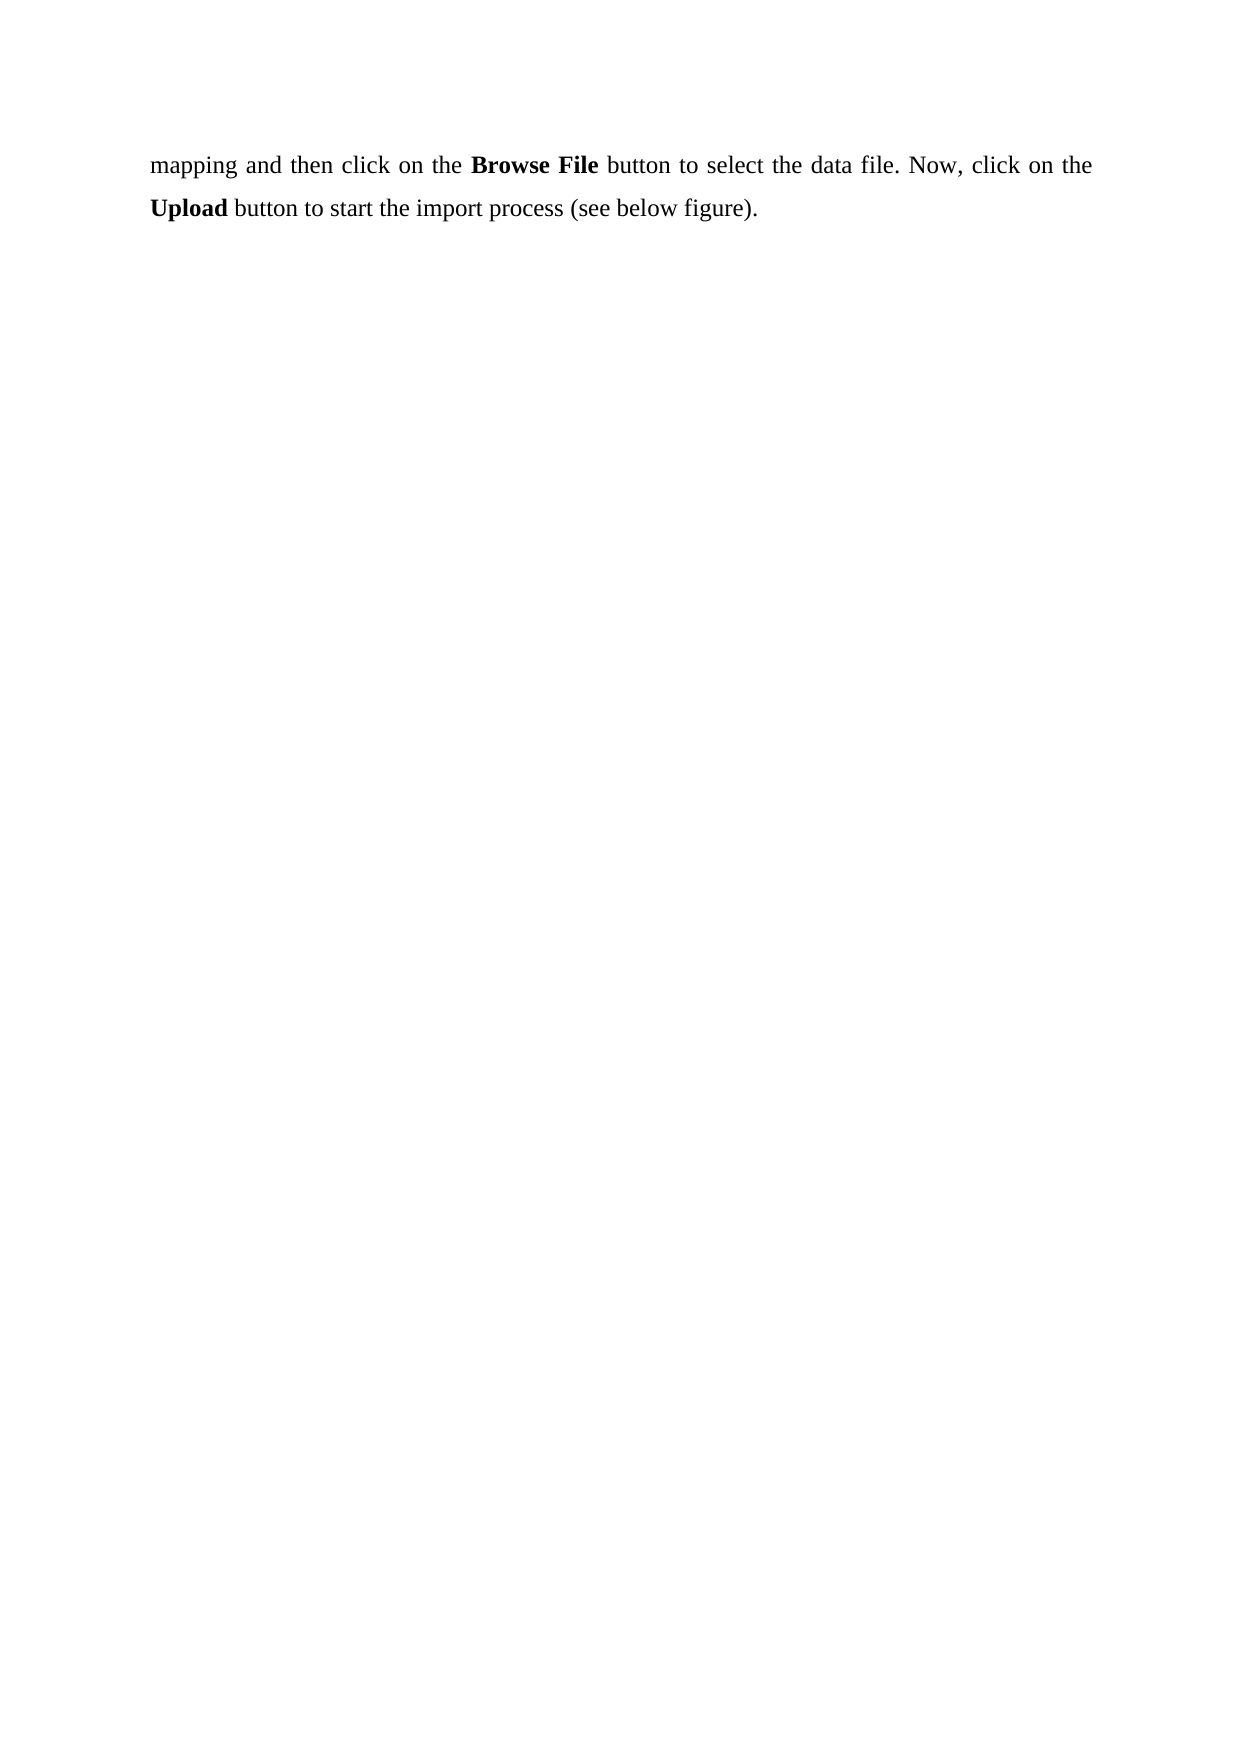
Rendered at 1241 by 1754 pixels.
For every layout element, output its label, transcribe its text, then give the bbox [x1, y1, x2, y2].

text Select the required module from the dropdown option available at the top left corner of the page. Click on the Plus button available at the top right corner to import the new bulk data file of the selected module. In the Data Entry Import popup window, select relevant mapping and then click on the Browse File button to select the data file. Now, click on the Upload button to start the import process (see below figure). [150, 150, 1093, 222]
